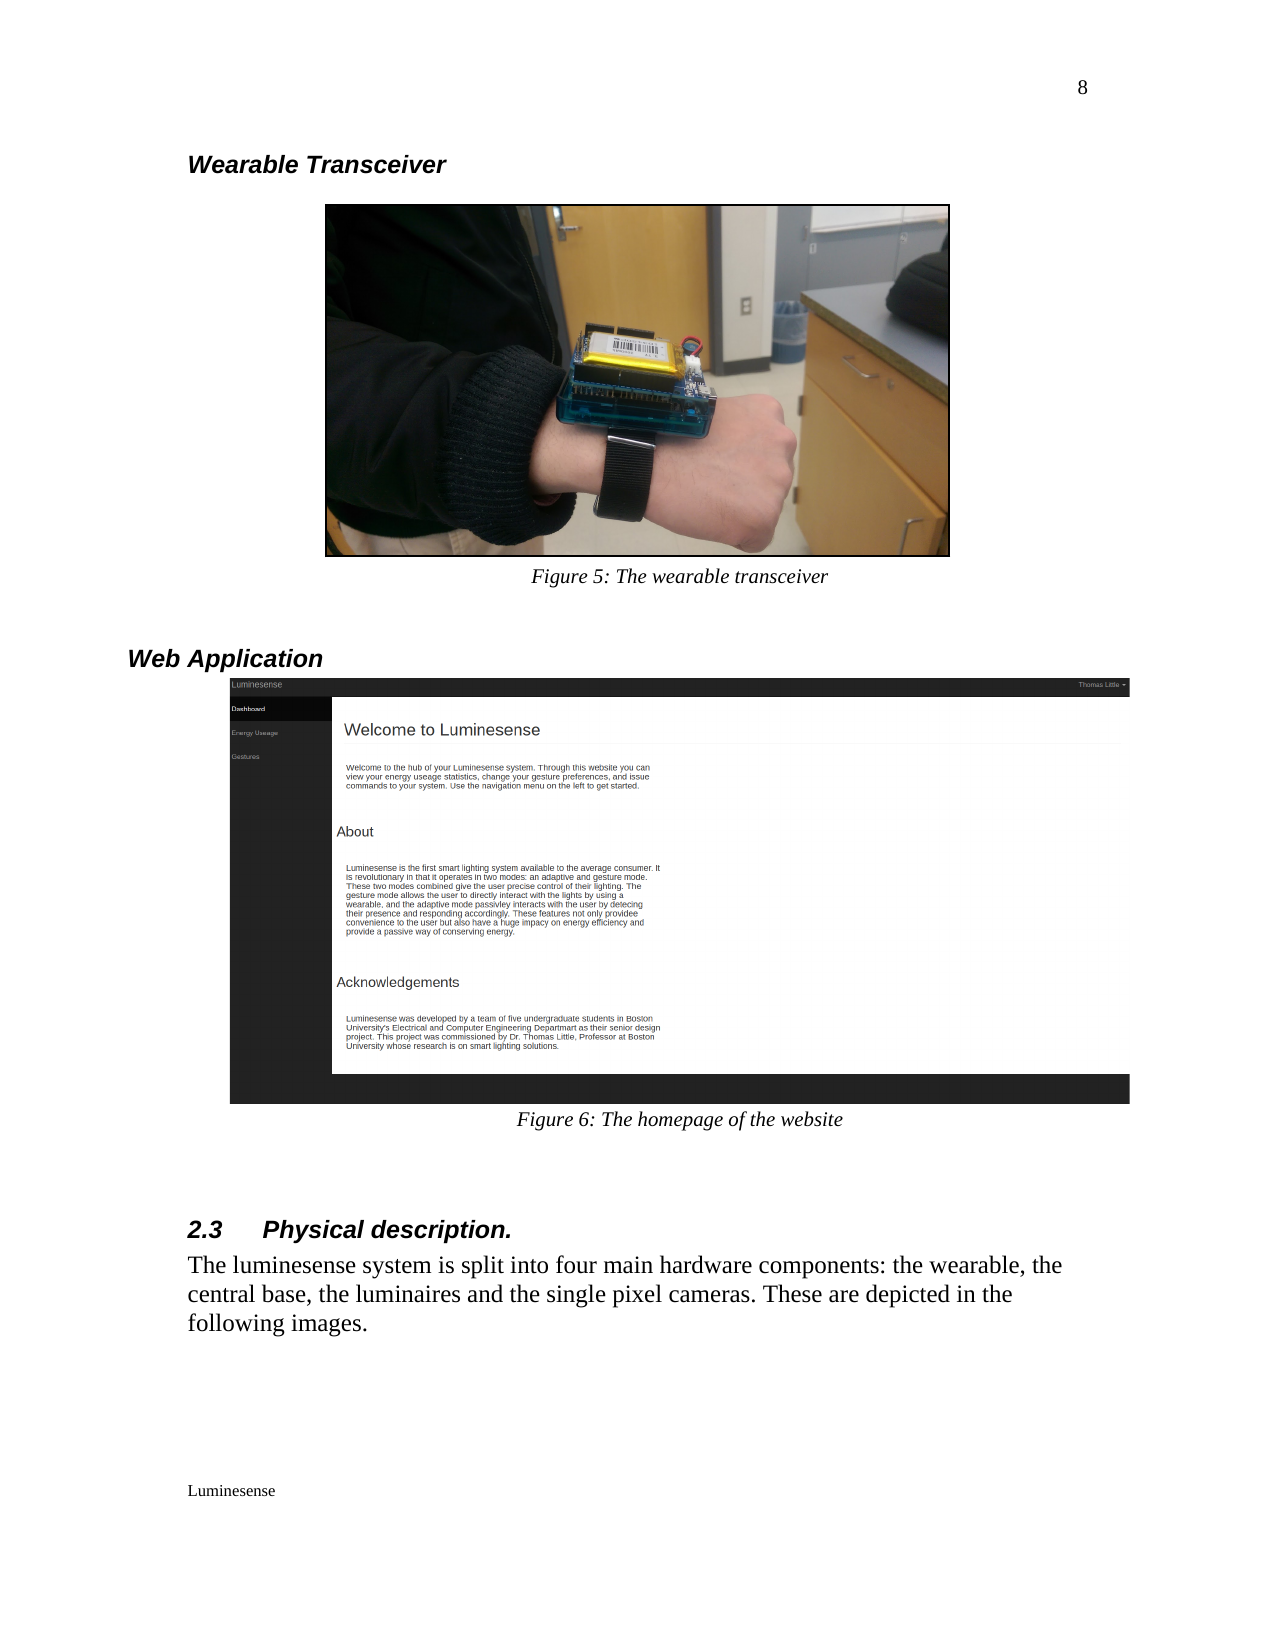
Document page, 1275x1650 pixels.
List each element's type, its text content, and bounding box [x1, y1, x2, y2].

subtitle Web Application [127, 644, 1087, 673]
picture [327, 206, 948, 555]
subtitle Wearable Transceiver [187, 150, 1087, 179]
subtitle 2.3 Physical description. [187, 1215, 1087, 1244]
picture [229, 678, 1130, 1104]
text The luminesense system is split into four main hardware components: the wearable, the central base, the luminaires and the single pixel cameras. These are depicted in the following images. [187, 1250, 1087, 1336]
text Figure 6: The homepage of the website [206, 1107, 1153, 1131]
text Figure 5: The wearable transceiver [206, 564, 1153, 588]
